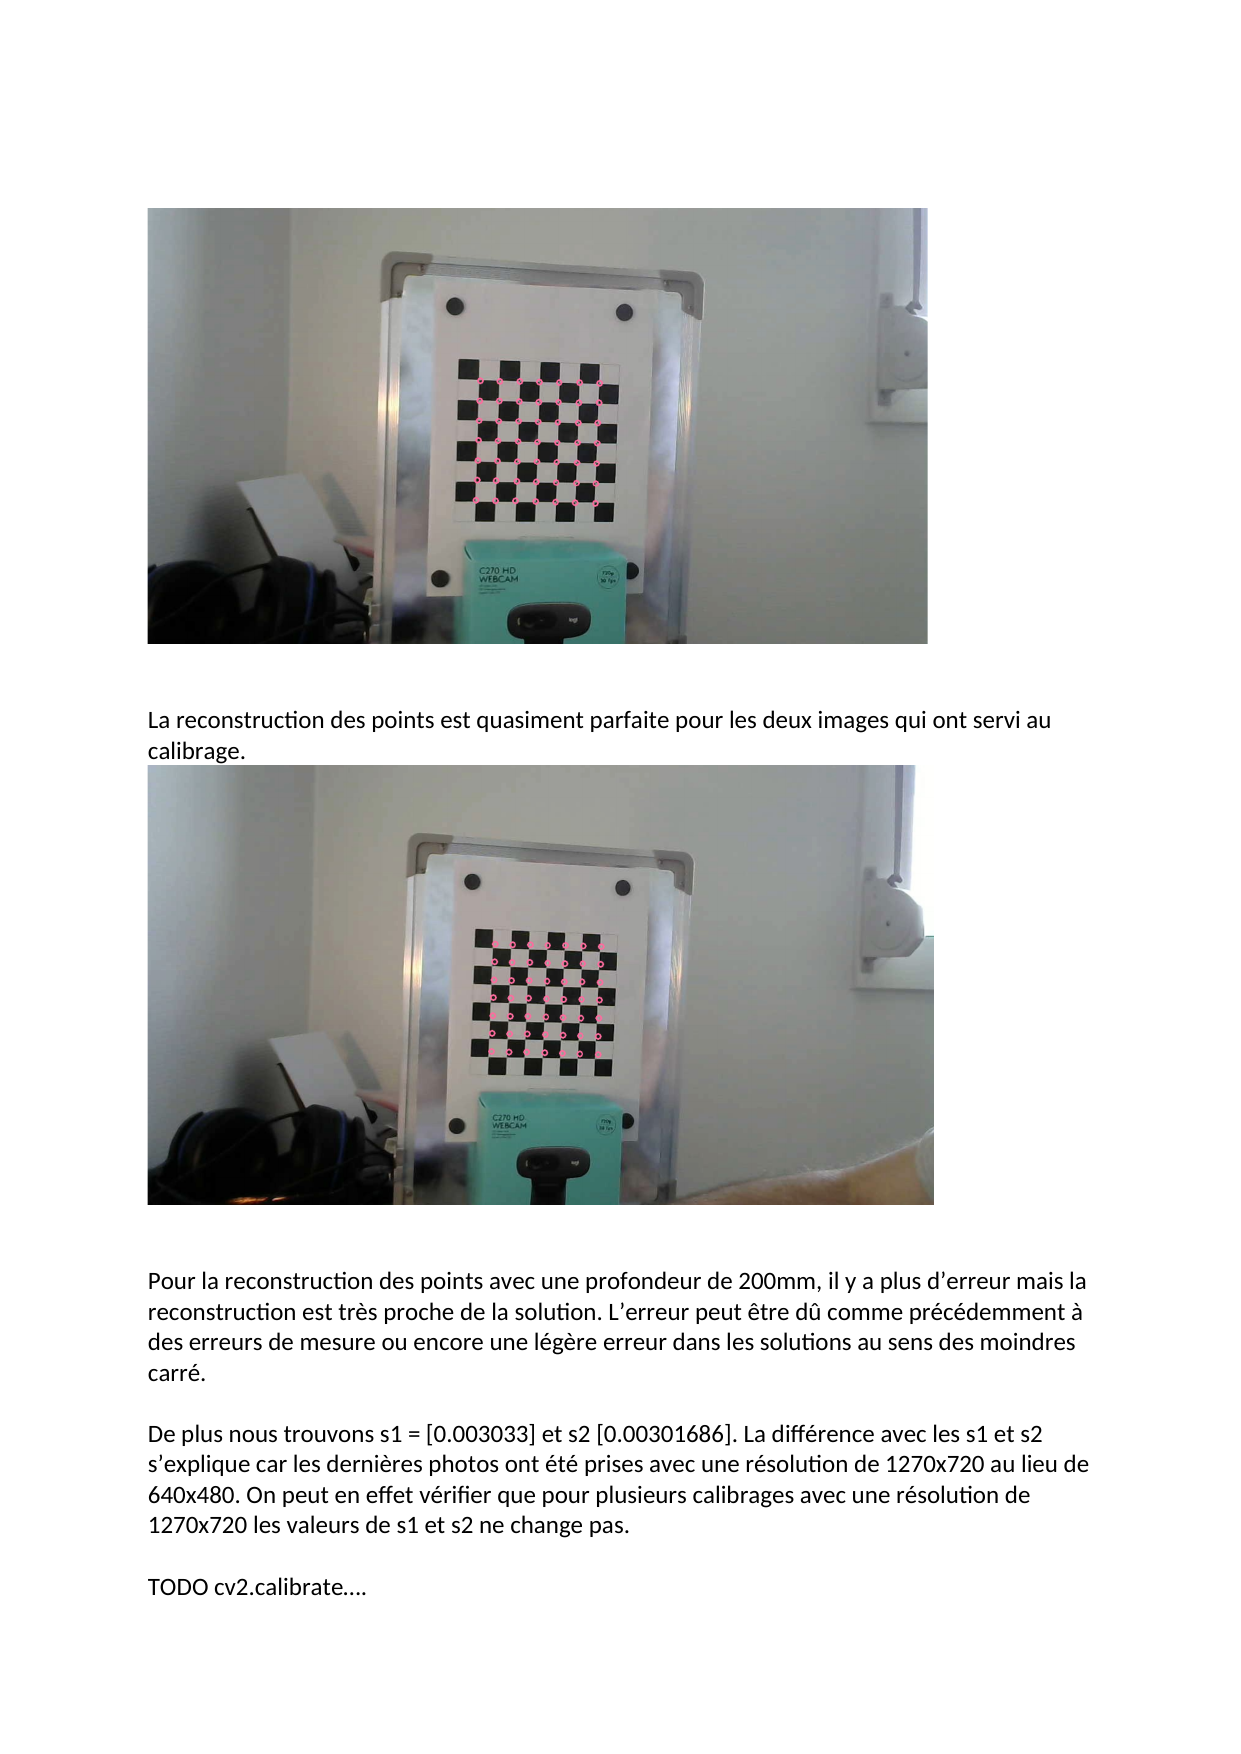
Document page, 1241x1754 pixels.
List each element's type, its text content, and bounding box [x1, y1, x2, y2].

picture [147, 765, 934, 1205]
text TODO cv2.calibrate…. [148, 1571, 1093, 1601]
text Pour la reconstruction des points avec une profondeur de 200mm, il y a plus d’erreur mais la reconstruction est très proche de la solution. L’erreur peut être dû comme précédemment à des erreurs de mesure ou encore une légère erreur dans les solutions au sens des moindres carré. [148, 1266, 1093, 1388]
text La reconstruction des points est quasiment parfaite pour les deux images qui ont servi au calibrage. [148, 705, 1093, 766]
picture [147, 208, 928, 644]
text De plus nous trouvons s1 = [0.003033] et s2 [0.00301686]. La différence avec les s1 et s2 s’explique car les dernières photos ont été prises avec une résolution de 1270x720 au lieu de 640x480. On peut en effet vérifier que pour plusieurs calibrages avec une résolution de 1270x720 les valeurs de s1 et s2 ne change pas. [148, 1418, 1093, 1540]
